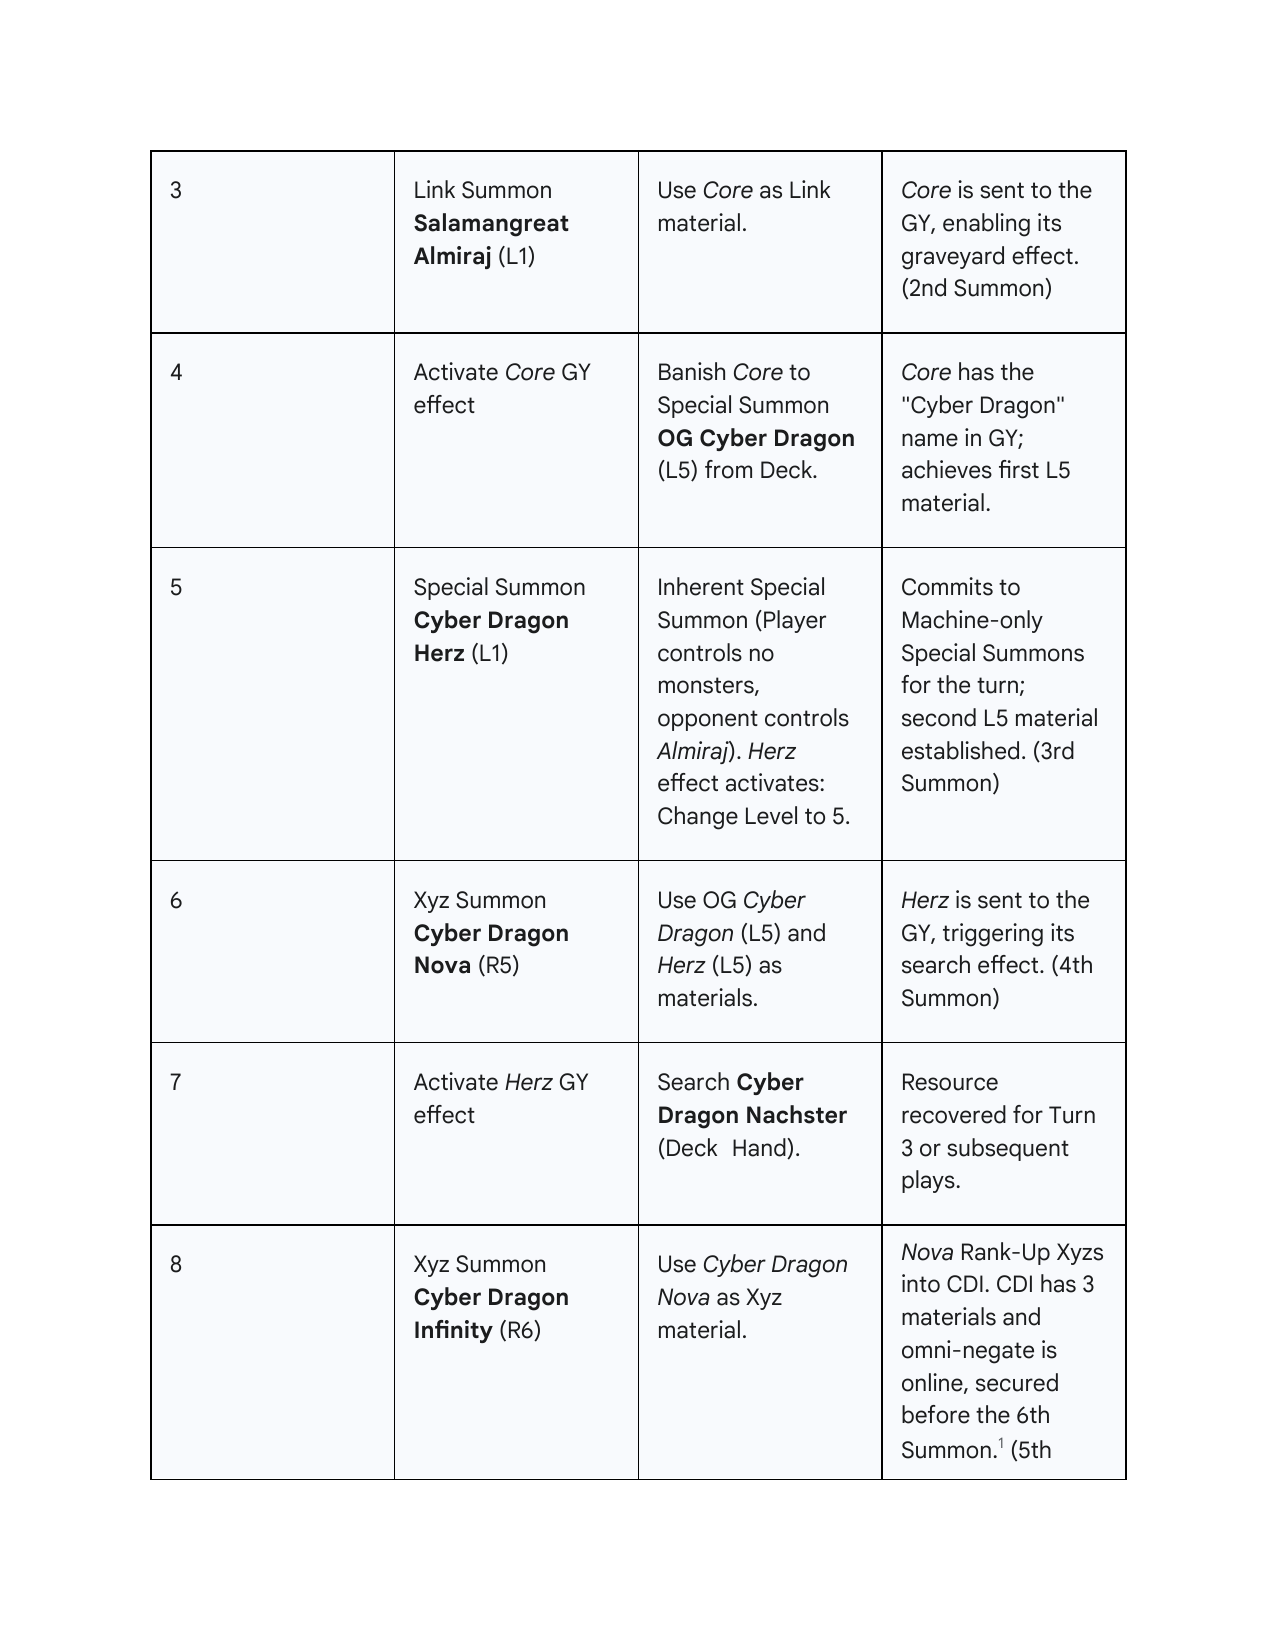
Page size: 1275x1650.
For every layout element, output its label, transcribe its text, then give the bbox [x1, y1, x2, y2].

table_cell 4 [152, 334, 394, 547]
table_cell 8 [152, 1226, 394, 1478]
table_cell Search Cyber Dragon Nachster (Deck Hand). [639, 1043, 881, 1224]
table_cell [883, 1226, 1125, 1478]
table_cell 3 [152, 152, 394, 332]
table_cell Herz is sent to the GY, triggering its search effect. (4th Summon) [883, 861, 1125, 1042]
table_cell Banish Core to Special Summon OG Cyber Dragon (L5) from Deck. [639, 334, 881, 547]
table_cell Special Summon Cyber Dragon Herz (L1) [395, 548, 638, 860]
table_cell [395, 1226, 638, 1478]
table_cell Use OG Cyber Dragon (L5) and Herz (L5) as materials. [639, 861, 881, 1042]
table_cell Core is sent to the GY, enabling its graveyard effect. (2nd Summon) [883, 152, 1125, 332]
table_cell Core has the "Cyber Dragon" name in GY; achieves first L5 material. [883, 334, 1125, 547]
table_cell Xyz Summon Cyber Dragon Nova (R5) [395, 861, 638, 1042]
table_cell 6 [152, 861, 394, 1042]
table_cell 5 [152, 548, 394, 860]
table_cell Use Core as Link material. [639, 152, 881, 332]
table_cell Activate Herz GY effect [395, 1043, 638, 1224]
table_cell Activate Core GY effect [395, 334, 638, 547]
table_cell Resource recovered for Turn 3 or subsequent plays. [883, 1043, 1125, 1224]
table_cell Inherent Special Summon (Player controls no monsters, opponent controls Almiraj). Herz effect activates: Change Level to 5. [639, 548, 881, 860]
table_cell Commits to Machine-only Special Summons for the turn; second L5 material established. (3rd Summon) [883, 548, 1125, 860]
table_cell Link Summon Salamangreat Almiraj (L1) [395, 152, 638, 332]
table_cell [639, 1226, 881, 1478]
table_cell 7 [152, 1043, 394, 1224]
